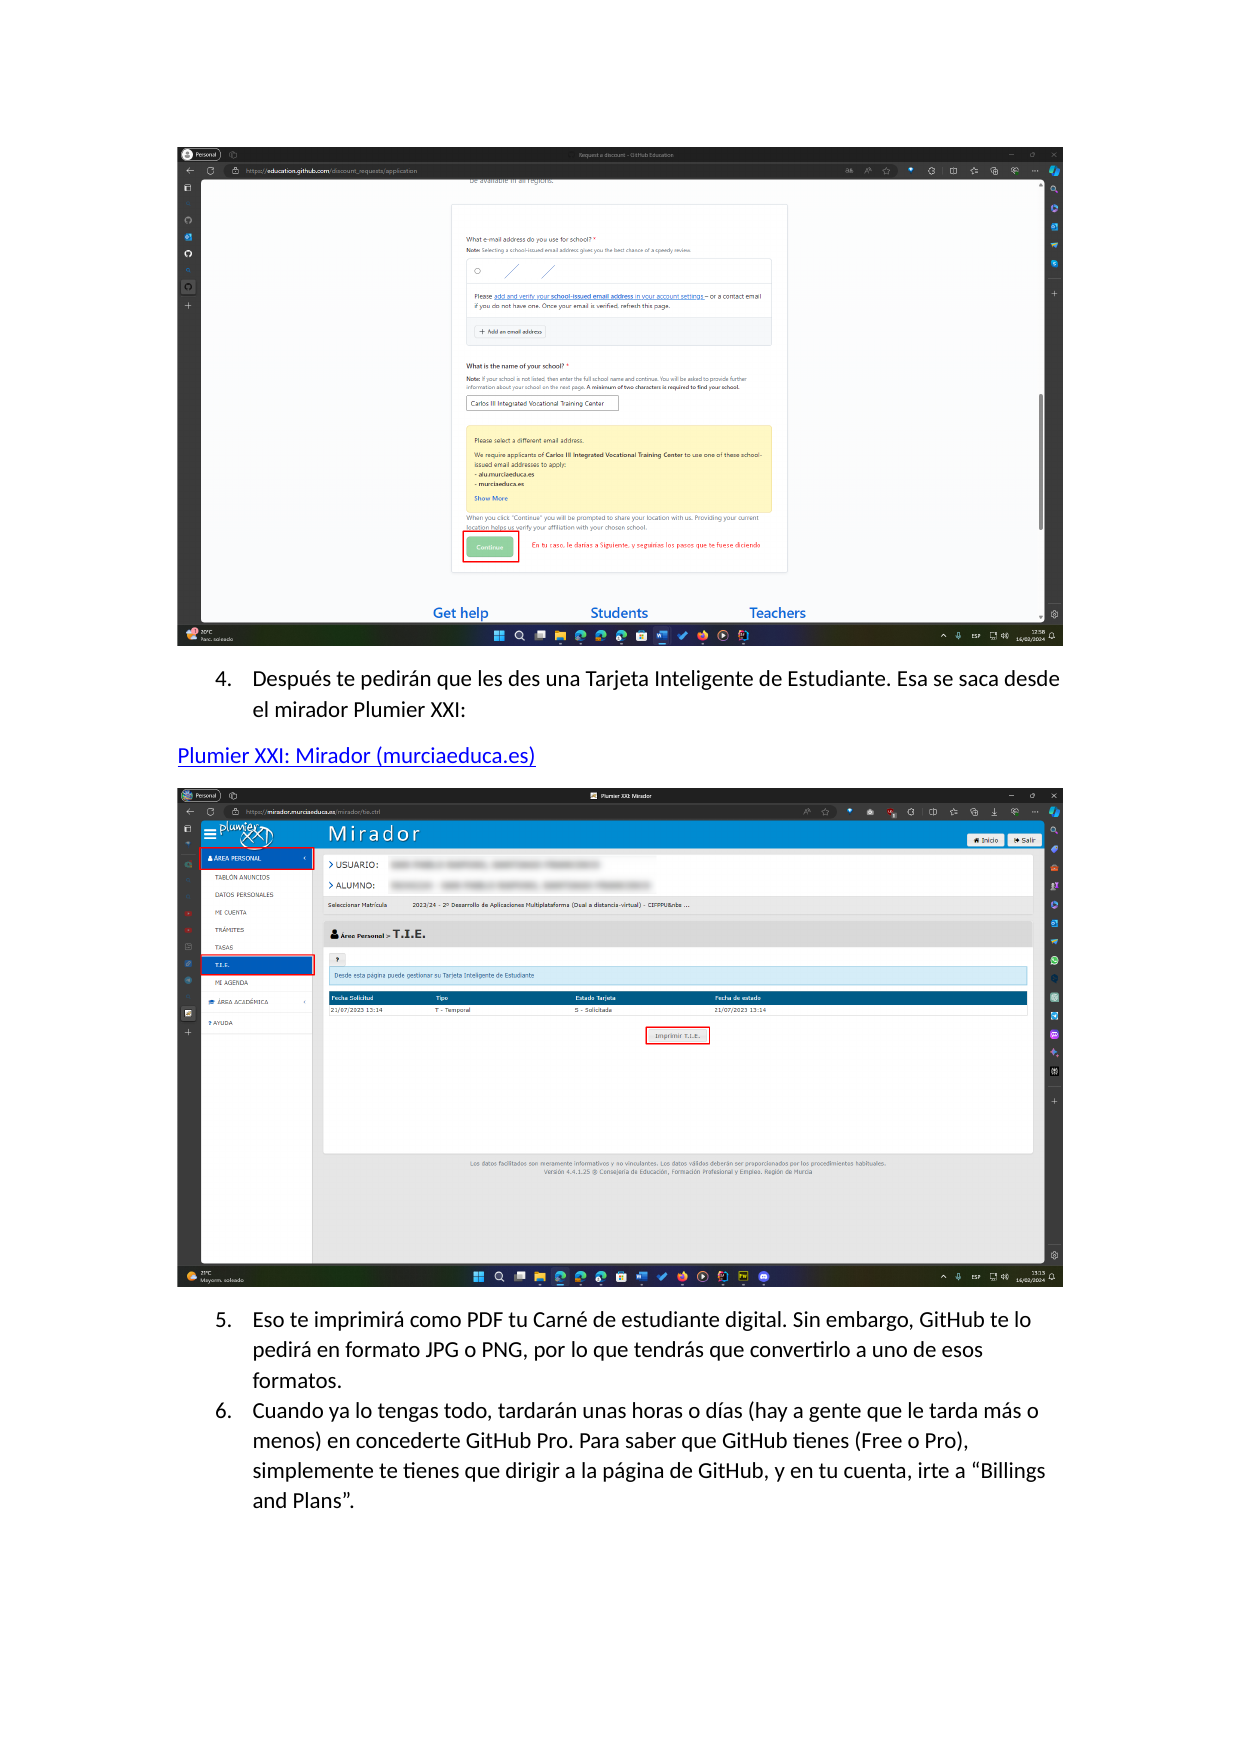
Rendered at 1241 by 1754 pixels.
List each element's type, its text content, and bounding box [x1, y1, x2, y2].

text Plumier XXI: Mirador (murciaeduca.es) [177, 742, 1063, 770]
picture [177, 788, 1063, 1287]
picture [177, 147, 1063, 646]
list Después te pedirán que les des una Tarjeta Inteligente de Estudiante. Esa se saca desde el mirador Plumier XXI: [215, 664, 1063, 723]
list Eso te imprimirá como PDF tu Carné de estudiante digital. Sin embargo, GitHub te lo pedirá en formato JPG o PNG, por lo que tendrás que convertirlo a uno de esos formatos. [215, 1305, 1063, 1394]
list Cuando ya lo tengas todo, tardarán unas horas o días (hay a gente que le tarda más o menos) en concederte GitHub Pro. Para saber que GitHub tienes (Free o Pro), simplemente te tienes que dirigir a la página de GitHub, y en tu cuenta, irte a “Billings and Plans”. [215, 1396, 1063, 1515]
